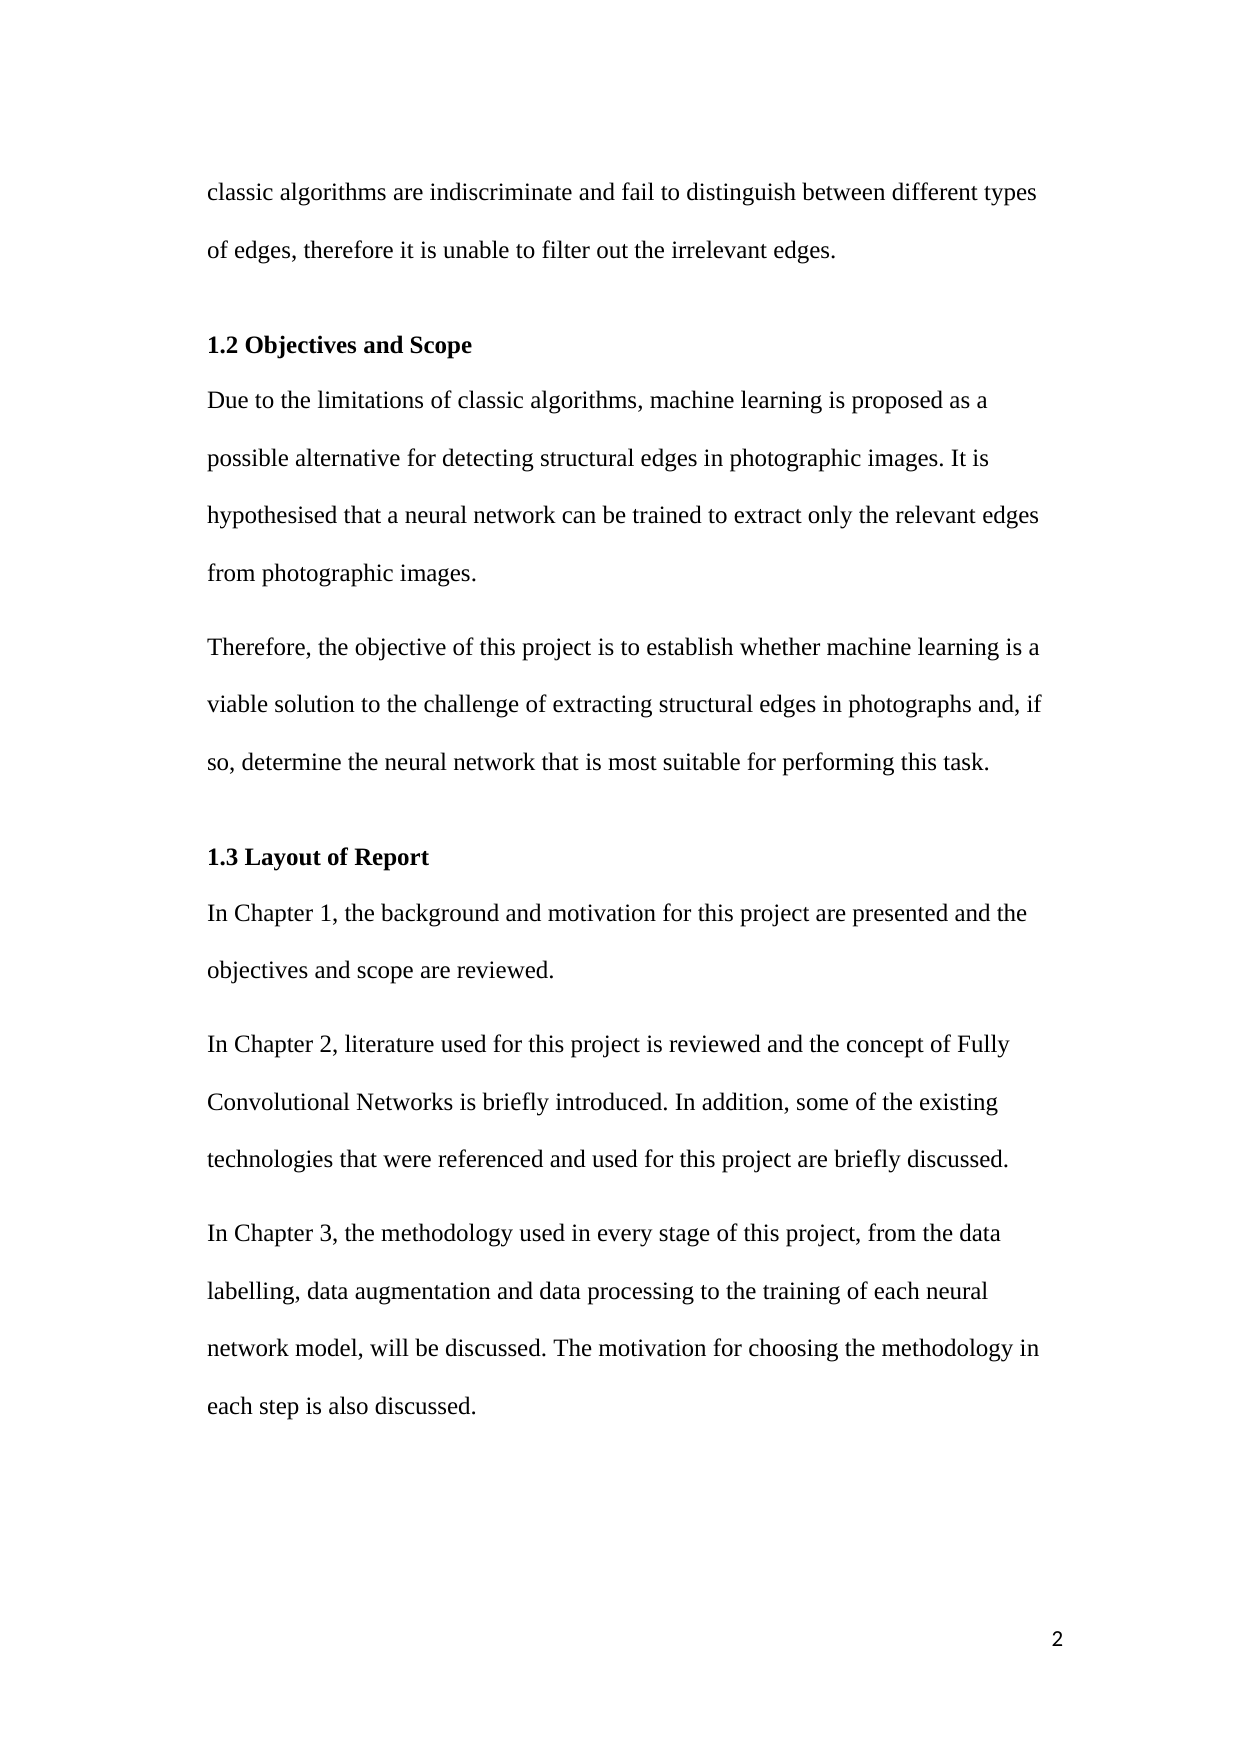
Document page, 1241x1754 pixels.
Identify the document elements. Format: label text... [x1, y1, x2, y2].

text 1.3 Layout of Report [207, 842, 1063, 871]
text In Chapter 3, the methodology used in every stage of this project, from the data labelling, data augmentation and data processing to the training of each neural network model, will be discussed. The motivation for choosing the methodology in each step is also discussed. [207, 1218, 1063, 1420]
text The greatest challenge in this process is the first step – extracting the relevant edges in photographs. Due to the wide variety of noise and objects present in photographs, a deterministic approach to the problem, such as the Canny edge finder, proved to be inadequate based on past projects (Figure 1). This is because classic algorithms are indiscriminate and fail to distinguish between different types of edges, therefore it is unable to filter out the irrelevant edges. [207, 177, 1063, 263]
text Due to the limitations of classic algorithms, machine learning is proposed as a possible alternative for detecting structural edges in photographic images. It is hypothesised that a neural network can be trained to extract only the relevant edges from photographic images. [207, 385, 1063, 587]
text In Chapter 1, the background and motivation for this project are presented and the objectives and scope are reviewed. [207, 898, 1063, 984]
text In Chapter 2, literature used for this project is reviewed and the concept of Fully Convolutional Networks is briefly introduced. In addition, some of the existing technologies that were referenced and used for this project are briefly discussed. [207, 1029, 1063, 1173]
text 1.2 Objectives and Scope [207, 330, 1063, 358]
text Therefore, the objective of this project is to establish whether machine learning is a viable solution to the challenge of extracting structural edges in photographs and, if so, determine the neural network that is most suitable for performing this task. [207, 632, 1063, 776]
